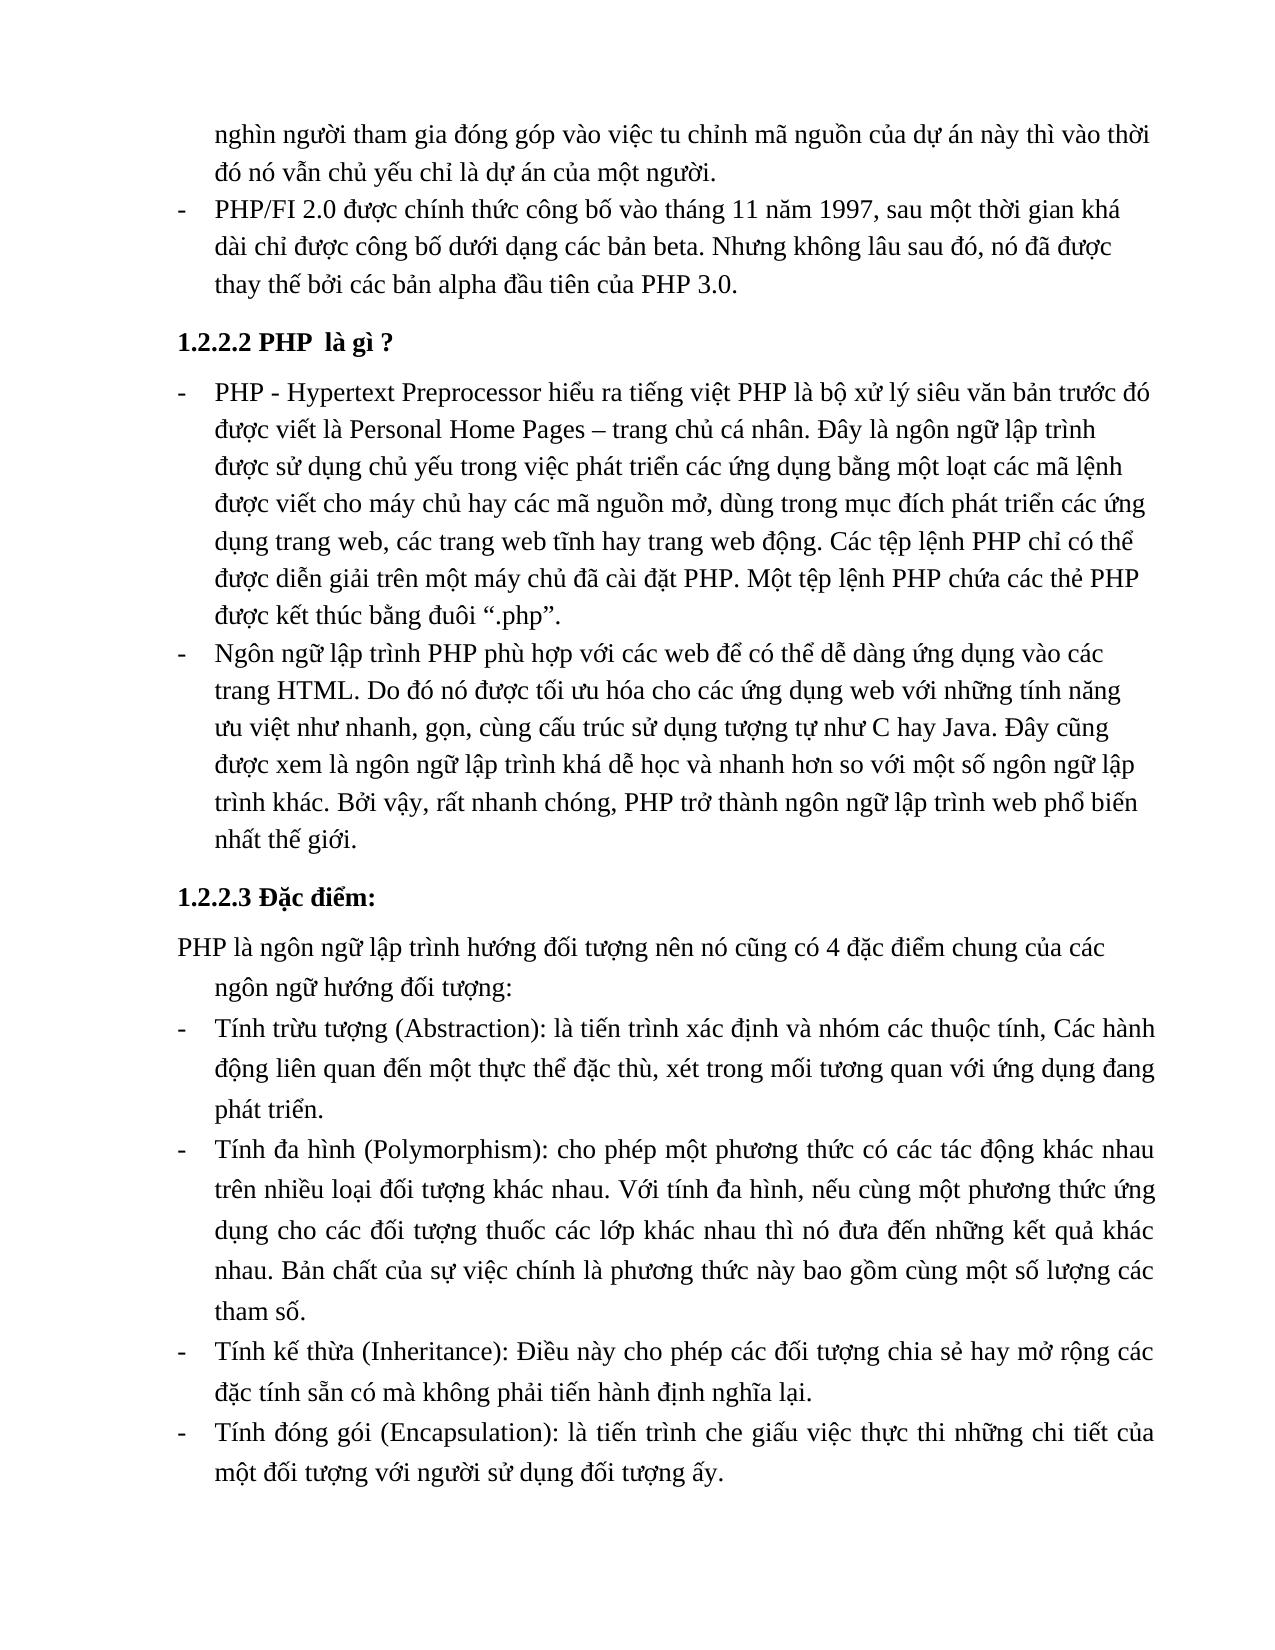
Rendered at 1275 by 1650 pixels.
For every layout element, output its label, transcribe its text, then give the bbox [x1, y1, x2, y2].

list Ngôn ngữ lập trình PHP phù hợp với các web để có thể dễ dàng ứng dụng vào các trang HTML. Do đó nó được tối ưu hóa cho các ứng dụng web với những tính năng ưu việt như nhanh, gọn, cùng cấu trúc sử dụng tượng tự như C hay Java. Đây cũng được xem là ngôn ngữ lập trình khá dễ học và nhanh hơn so với một số ngôn ngữ lập trình khác. Bởi vậy, rất nhanh chóng, PHP trở thành ngôn ngữ lập trình web phổ biến nhất thế giới. [177, 637, 1156, 854]
subtitle PHP là gì ? [177, 326, 1156, 357]
list Tính đa hình (Polymorphism): cho phép một phương thức có các tác động khác nhau trên nhiều loại đối tượng khác nhau. Với tính đa hình, nếu cùng một phương thức ứng dụng cho các đối tượng thuốc các lớp khác nhau thì nó đưa đến những kết quả khác nhau. Bản chất của sự việc chính là phương thức này bao gồm cùng một số lượng các tham số. [177, 1133, 1156, 1326]
list Tính trừu tượng (Abstraction): là tiến trình xác định và nhóm các thuộc tính, Các hành động liên quan đến một thực thể đặc thù, xét trong mối tương quan với ứng dụng đang phát triển. [177, 1012, 1156, 1124]
list Tính đóng gói (Encapsulation): là tiến trình che giấu việc thực thi những chi tiết của một đối tượng với người sử dụng đối tượng ấy. [177, 1416, 1156, 1488]
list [177, 118, 1156, 187]
list PHP/FI 2.0 được chính thức công bố vào tháng 11 năm 1997, sau một thời gian khá dài chỉ được công bố dưới dạng các bản beta. Nhưng không lâu sau đó, nó đã được thay thế bởi các bản alpha đầu tiên của PHP 3.0. [177, 193, 1156, 299]
text PHP là ngôn ngữ lập trình hướng đối tượng nên nó cũng có 4 đặc điểm chung của các ngôn ngữ hướng đối tượng: [177, 931, 1156, 1003]
list PHP - Hypertext Preprocessor hiểu ra tiếng việt PHP là bộ xử lý siêu văn bản trước đó được viết là Personal Home Pages – trang chủ cá nhân. Đây là ngôn ngữ lập trình được sử dụng chủ yếu trong việc phát triển các ứng dụng bằng một loạt các mã lệnh được viết cho máy chủ hay các mã nguồn mở, dùng trong mục đích phát triển các ứng dụng trang web, các trang web tĩnh hay trang web động. Các tệp lệnh PHP chỉ có thể được diễn giải trên một máy chủ đã cài đặt PHP. Một tệp lệnh PHP chứa các thẻ PHP được kết thúc bằng đuôi “.php”. [177, 376, 1156, 631]
subtitle Đặc điểm: [177, 881, 1156, 912]
list Tính kế thừa (Inheritance): Điều này cho phép các đối tượng chia sẻ hay mở rộng các đặc tính sẵn có mà không phải tiến hành định nghĩa lại. [177, 1335, 1156, 1407]
